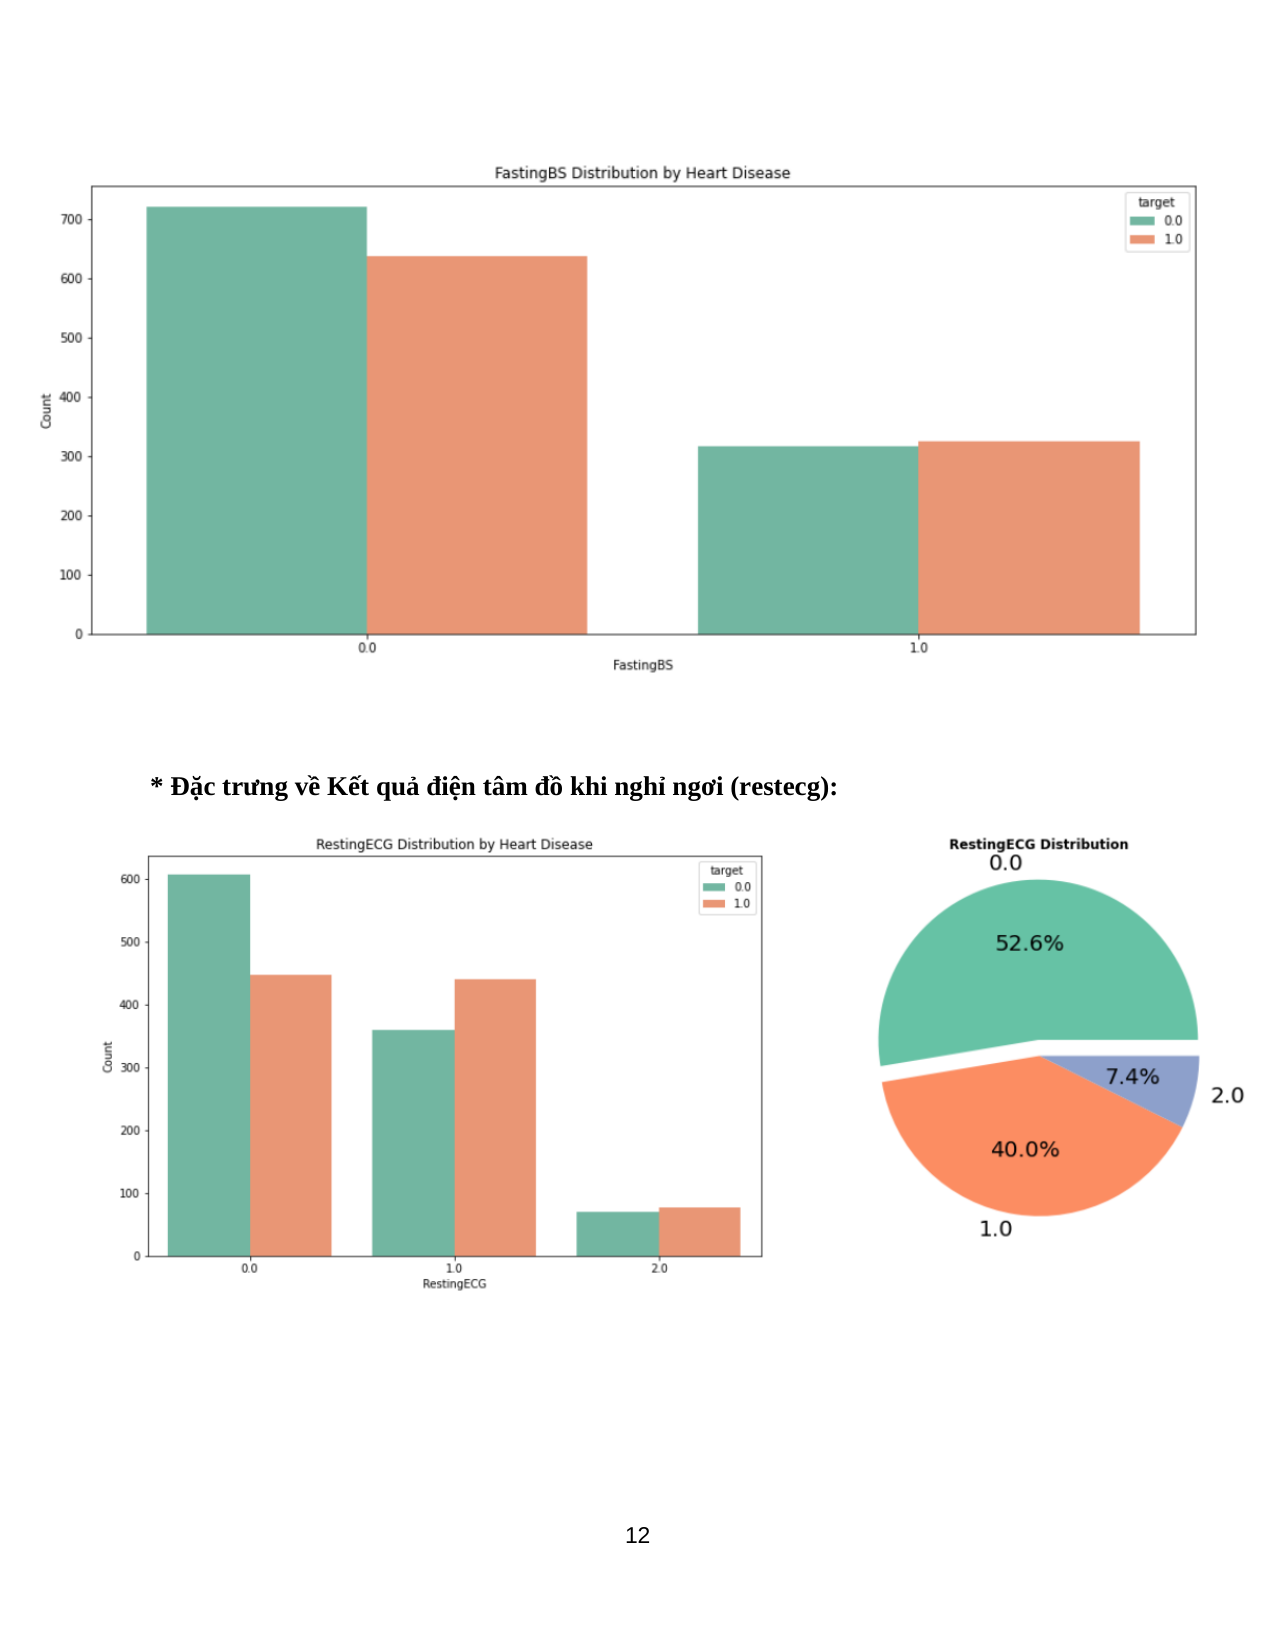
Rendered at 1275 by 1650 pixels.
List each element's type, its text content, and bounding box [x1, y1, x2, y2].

picture [93, 826, 1260, 1297]
text * Đặc trưng về Kết quả điện tâm đồ khi nghỉ ngơi (restecg): [150, 771, 1125, 802]
picture [32, 150, 1241, 715]
